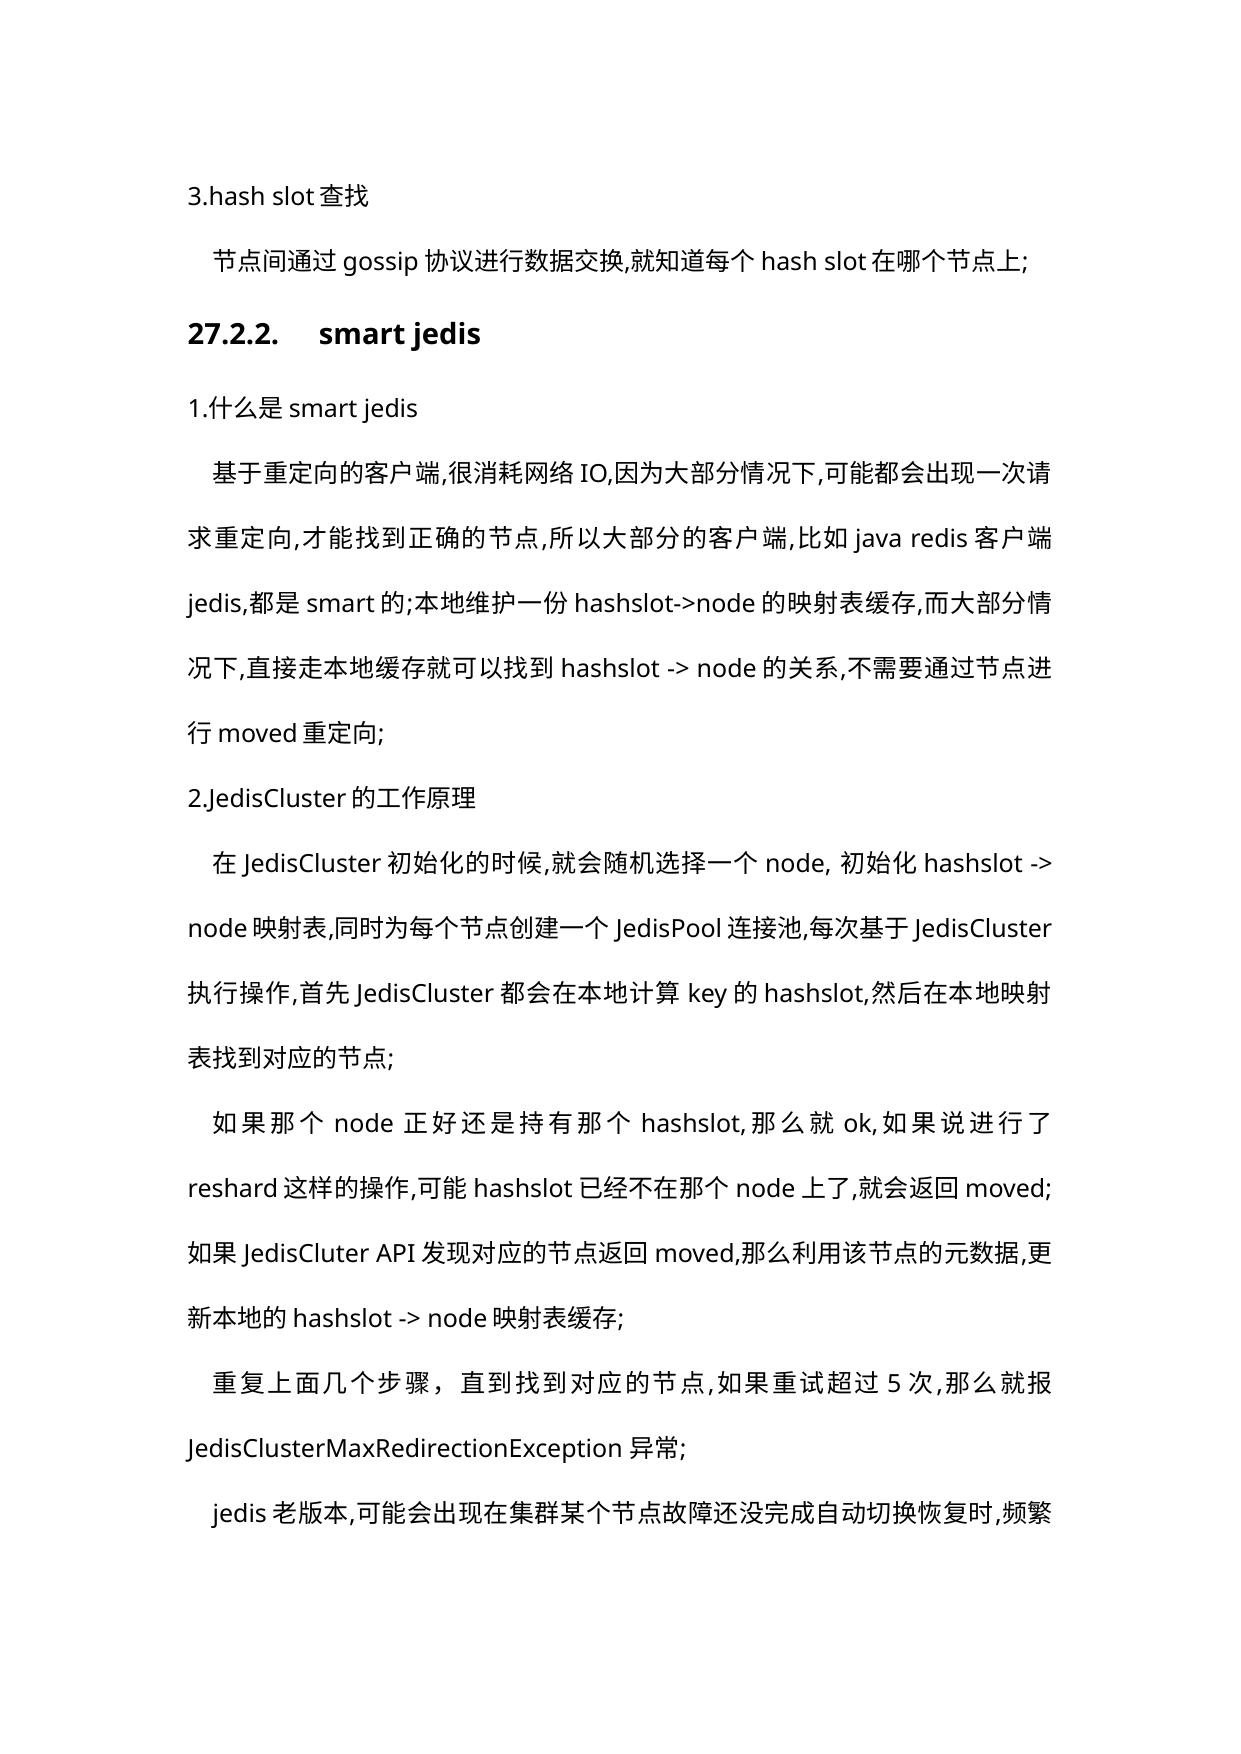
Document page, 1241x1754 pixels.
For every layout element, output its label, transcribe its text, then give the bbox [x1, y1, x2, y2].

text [187, 1479, 1053, 1544]
text 节点间通过gossip协议进行数据交换,就知道每个hash slot在哪个节点上; [187, 227, 1053, 292]
text 重复上面几个步骤，直到找到对应的节点,如果重试超过5次,那么就报 JedisClusterMaxRedirectionException 异常; [187, 1349, 1053, 1479]
text 3.hash slot查找 [187, 162, 1053, 227]
text 基于重定向的客户端,很消耗网络IO,因为大部分情况下,可能都会出现一次请求重定向,才能找到正确的节点,所以大部分的客户端,比如java redis客户端jedis,都是smart的;本地维护一份hashslot->node的映射表缓存,而大部分情况下,直接走本地缓存就可以找到hashslot -> node的关系,不需要通过节点进行moved重定向; [187, 439, 1053, 764]
text 在JedisCluster初始化的时候,就会随机选择一个node, 初始化hashslot -> node映射表,同时为每个节点创建一个JedisPool连接池,每次基于JedisCluster执行操作,首先JedisCluster都会在本地计算key的hashslot,然后在本地映射表找到对应的节点; [187, 829, 1053, 1089]
text 如果那个node正好还是持有那个hashslot,那么就ok,如果说进行了reshard这样的操作,可能hashslot已经不在那个node上了,就会返回moved;如果JedisCluter API发现对应的节点返回moved,那么利用该节点的元数据,更新本地的hashslot -> node映射表缓存; [187, 1089, 1053, 1349]
text 2.JedisCluster的工作原理 [187, 764, 1053, 829]
subtitle smart jedis [187, 300, 1053, 365]
text 1.什么是smart jedis [187, 374, 1053, 439]
